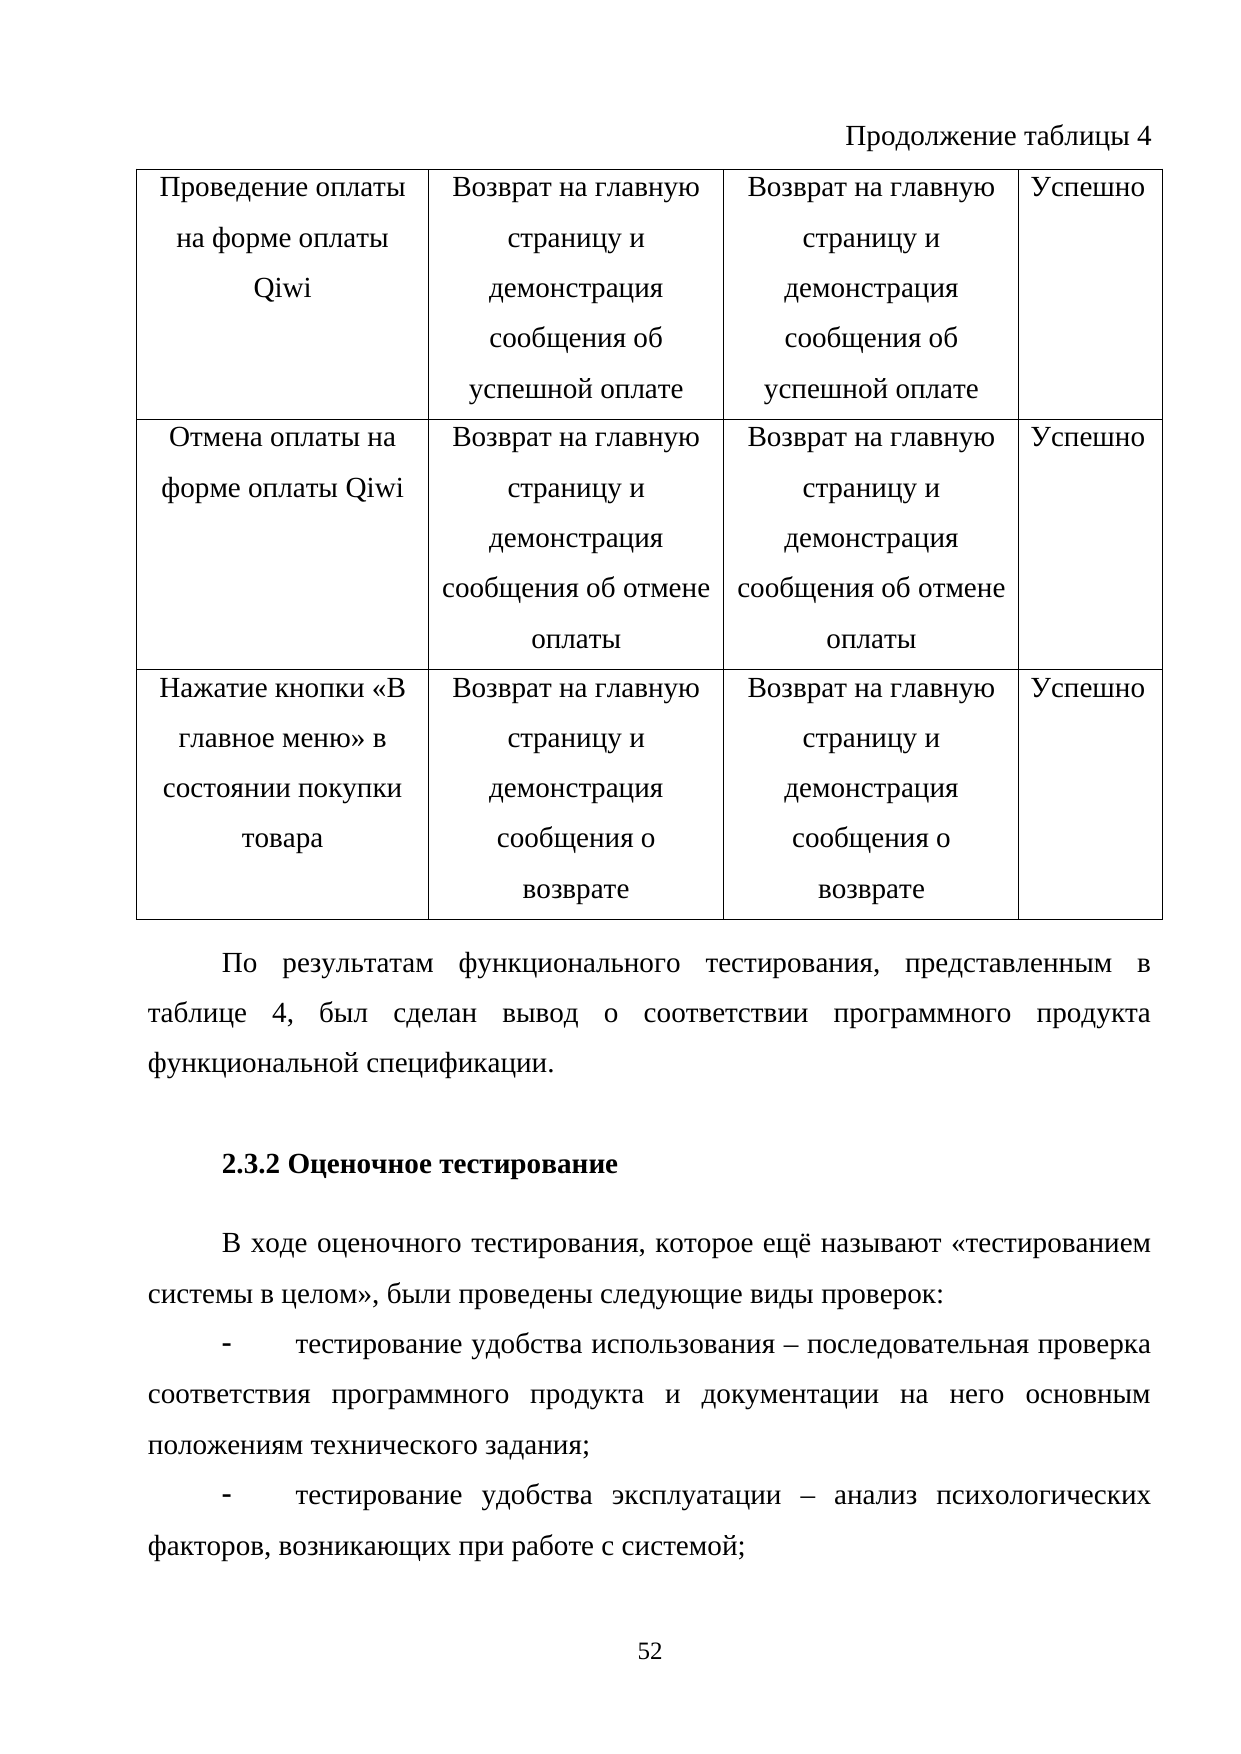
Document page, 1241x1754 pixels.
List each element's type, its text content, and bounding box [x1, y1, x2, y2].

table_cell Успешно [1019, 670, 1162, 919]
text В ходе оценочного тестирования, которое ещё называют «тестированием системы в целом», были проведены следующие виды проверок: [148, 1226, 1152, 1309]
table_cell Отмена оплаты на форме оплаты Qiwi [137, 420, 428, 669]
table_cell Возврат на главную страницу и демонстрация сообщения о возврате [724, 670, 1018, 919]
table_header Проведение оплаты на форме оплаты Qiwi [137, 170, 428, 418]
table_cell Нажатие кнопки «В главное меню» в состоянии покупки товара [137, 670, 428, 919]
table_header Возврат на главную страницу и демонстрация сообщения об успешной оплате [429, 170, 723, 418]
text 2.3.2 Оценочное тестирование [148, 1146, 1152, 1179]
list тестирование удобства эксплуатации – анализ психологических факторов, возникающих при работе с системой; [148, 1477, 1152, 1561]
text Продолжение таблицы 4 [148, 118, 1152, 152]
table_header Возврат на главную страницу и демонстрация сообщения об успешной оплате [724, 170, 1018, 418]
list тестирование удобства использования – последовательная проверка соответствия программного продукта и документации на него основным положениям технического задания; [148, 1326, 1152, 1460]
table_header Успешно [1019, 170, 1162, 418]
table_cell Возврат на главную страницу и демонстрация сообщения о возврате [429, 670, 723, 919]
table_cell Успешно [1019, 420, 1162, 669]
table_cell Возврат на главную страницу и демонстрация сообщения об отмене оплаты [724, 420, 1018, 669]
text По результатам функционального тестирования, представленным в таблице 4, был сделан вывод о соответствии программного продукта функциональной спецификации. [148, 945, 1152, 1079]
table_cell Возврат на главную страницу и демонстрация сообщения об отмене оплаты [429, 420, 723, 669]
